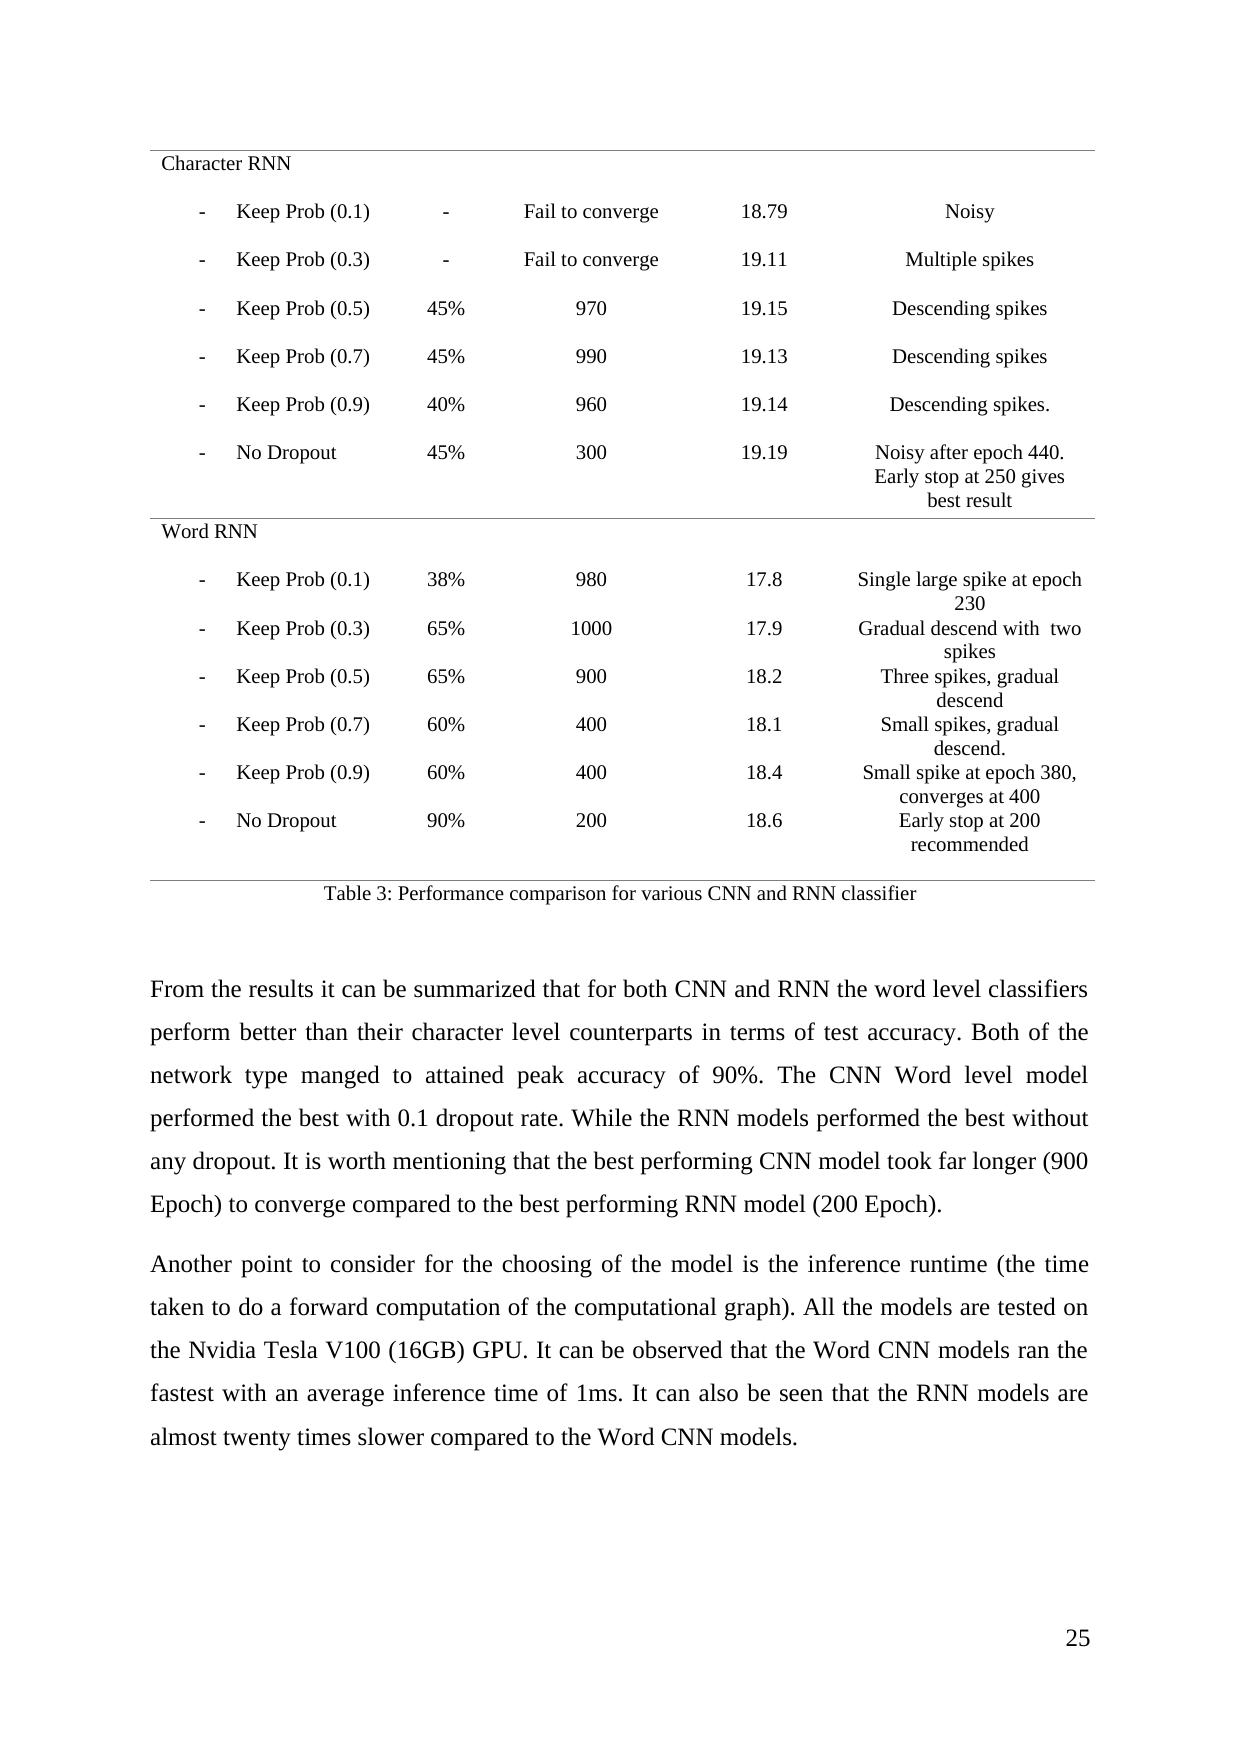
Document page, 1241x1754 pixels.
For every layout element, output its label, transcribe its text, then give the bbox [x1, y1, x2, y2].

table_cell Word RNN Keep Prob (0.1) Keep Prob (0.3) Keep Prob (0.5) Keep Prob (0.7) Keep Prob (0.9) No Dropout [150, 519, 392, 880]
table_cell 980 1000 900 400 400 200 [499, 519, 683, 880]
text Another point to consider for the choosing of the model is the inference runtime (the time taken to do a forward computation of the computational graph). All the models are tested on the Nvidia Tesla V100 (16GB) GPU. It can be observed that the Word CNN models ran the fastest with an average inference time of 1ms. It can also be seen that the RNN models are almost twenty times slower compared to the Word CNN models. [150, 1249, 1090, 1450]
table_cell - - 45% 45% 40% 45% [393, 151, 499, 518]
table_cell Fail to converge Fail to converge 970 990 960 300 [499, 151, 683, 518]
text From the results it can be summarized that for both CNN and RNN the word level classifiers perform better than their character level counterparts in terms of test accuracy. Both of the network type manged to attained peak accuracy of 90%. The CNN Word level model performed the best with 0.1 dropout rate. While the RNN models performed the best without any dropout. It is worth mentioning that the best performing CNN model took far longer (900 Epoch) to converge compared to the best performing RNN model (200 Epoch). [150, 974, 1090, 1218]
table_cell 18.79 19.11 19.15 19.13 19.14 19.19 [683, 151, 845, 518]
table_cell Single large spike at epoch 230 Gradual descend with two spikes Three spikes, gradual descend Small spikes, gradual descend. Small spike at epoch 380, converges at 400 Early stop at 200 recommended [845, 519, 1094, 880]
table_cell Noisy Multiple spikes Descending spikes Descending spikes Descending spikes. Noisy after epoch 440. Early stop at 250 gives best result [845, 151, 1094, 518]
table_cell 17.8 17.9 18.2 18.1 18.4 18.6 [683, 519, 845, 880]
table_cell 38% 65% 65% 60% 60% 90% [393, 519, 499, 880]
table_cell Character RNN Keep Prob (0.1) Keep Prob (0.3) Keep Prob (0.5) Keep Prob (0.7) Keep Prob (0.9) No Dropout [150, 151, 392, 518]
